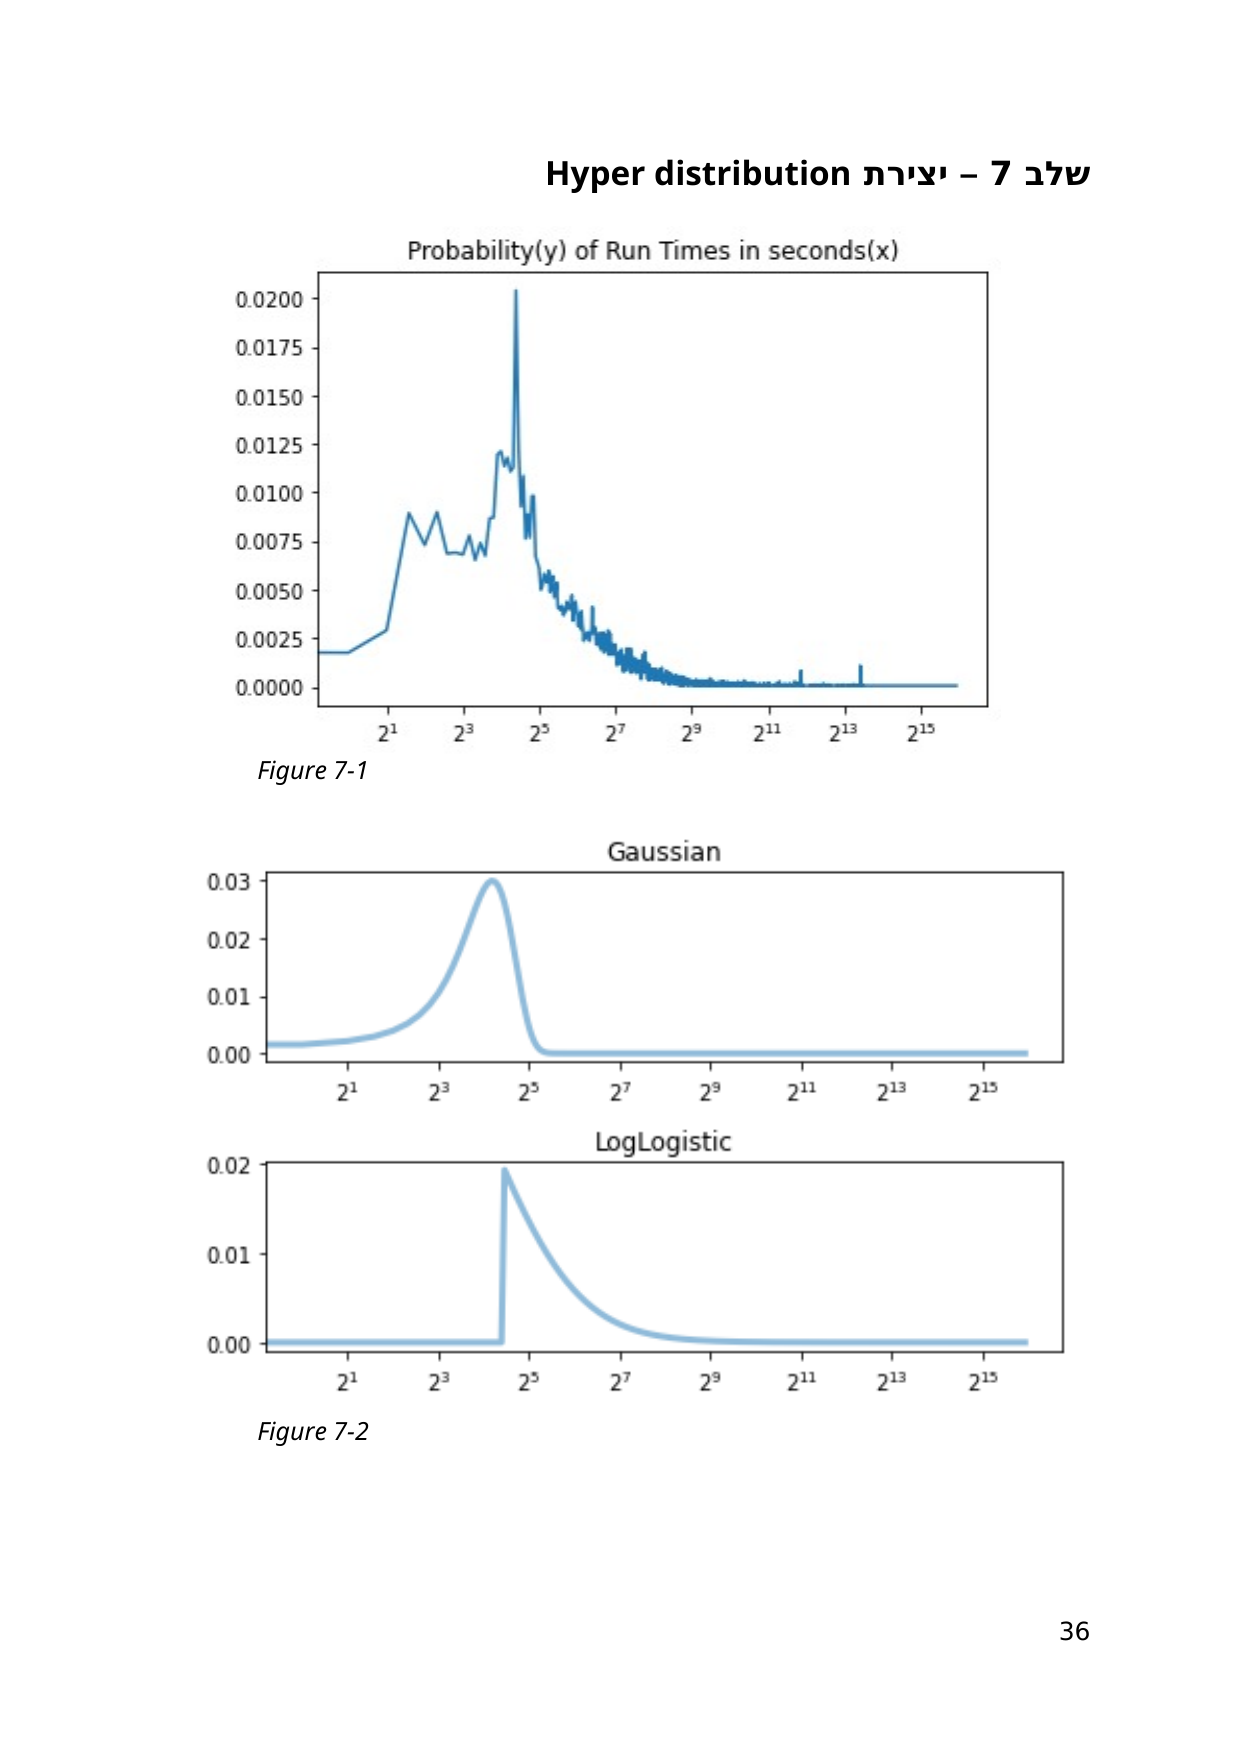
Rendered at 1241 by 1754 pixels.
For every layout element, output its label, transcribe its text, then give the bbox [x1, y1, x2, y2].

picture [220, 226, 1001, 762]
subtitle שלב 7 – יצירת Hyper distribution [150, 150, 1090, 195]
picture [191, 826, 1075, 1410]
